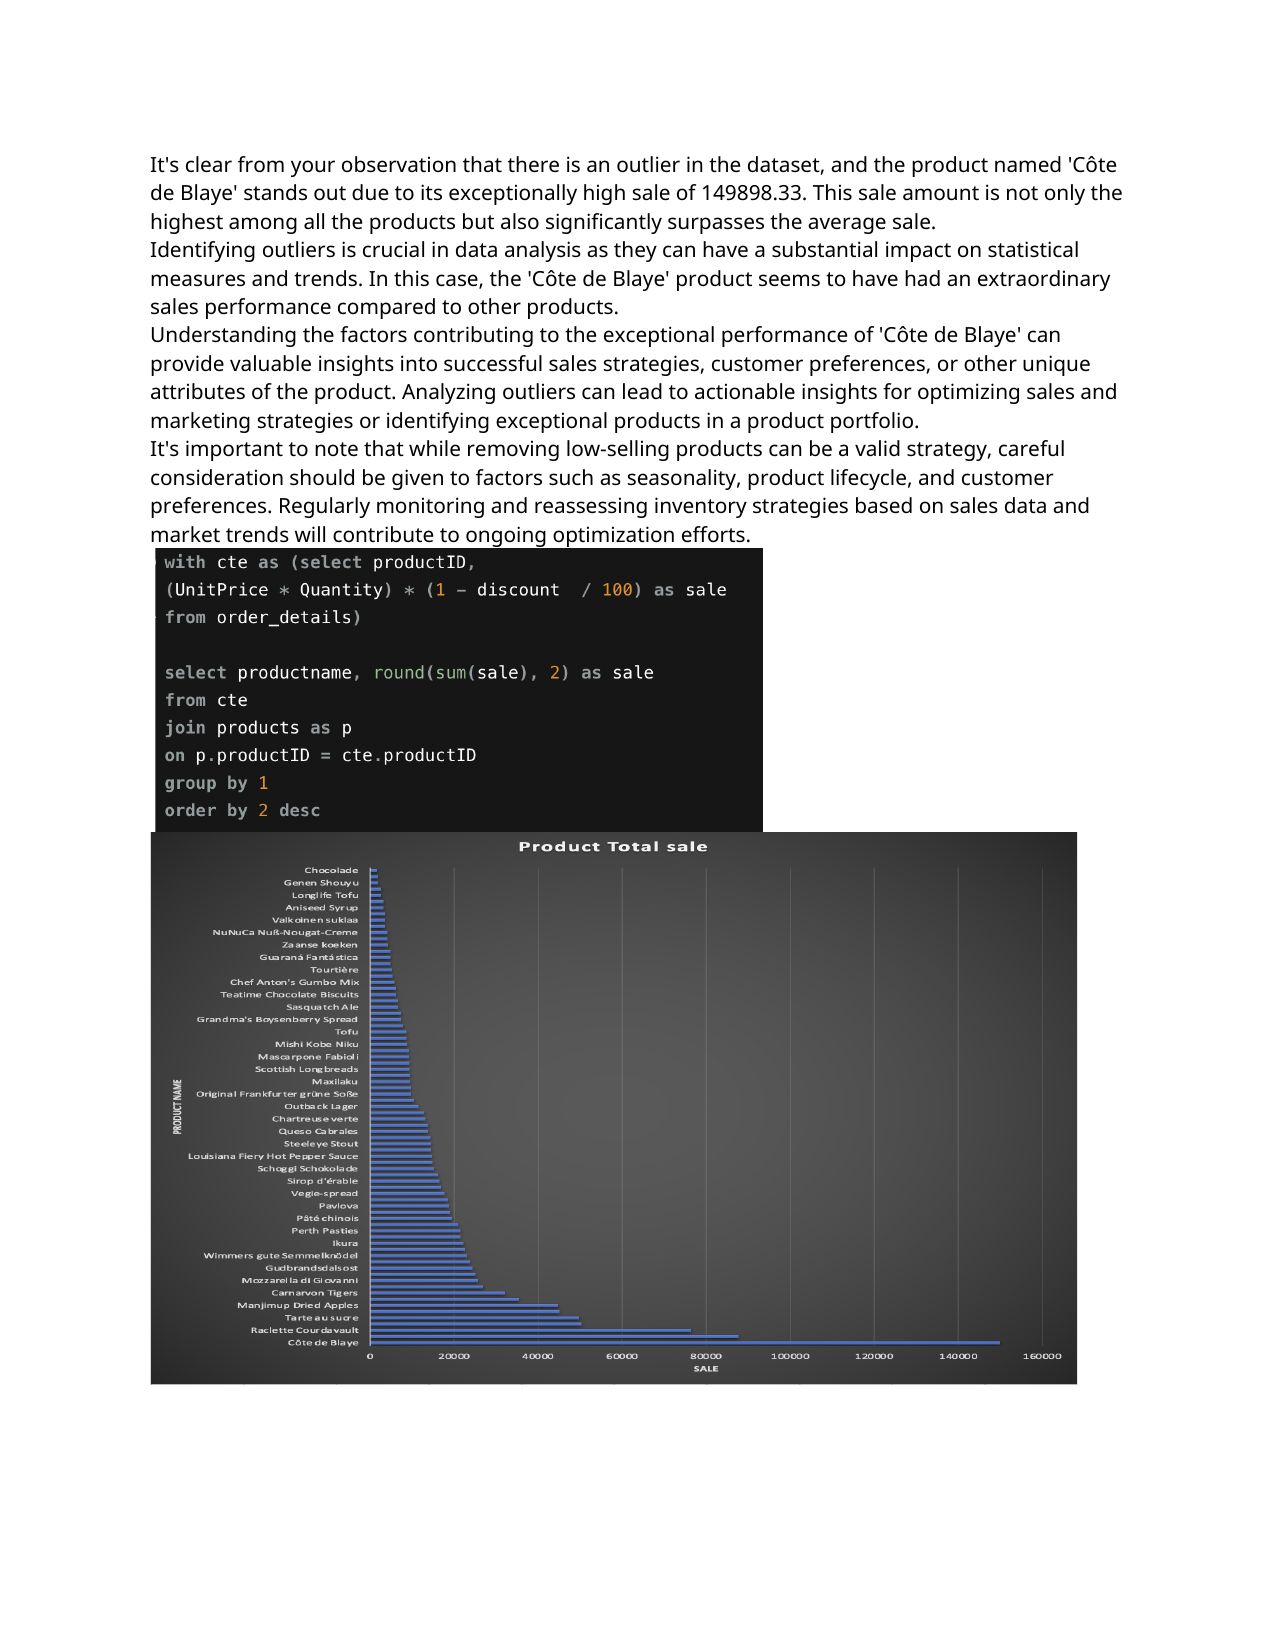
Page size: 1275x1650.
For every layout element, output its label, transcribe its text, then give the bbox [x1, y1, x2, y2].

text It's important to note that while removing low-selling products can be a valid strategy, careful consideration should be given to factors such as seasonality, product lifecycle, and customer preferences. Regularly monitoring and reassessing inventory strategies based on sales data and market trends will contribute to ongoing optimization efforts. [150, 434, 1125, 548]
picture [150, 548, 1078, 1385]
text Understanding the factors contributing to the exceptional performance of 'Côte de Blaye' can provide valuable insights into successful sales strategies, customer preferences, or other unique attributes of the product. Analyzing outliers can lead to actionable insights for optimizing sales and marketing strategies or identifying exceptional products in a product portfolio. [150, 321, 1125, 434]
text Identifying outliers is crucial in data analysis as they can have a substantial impact on statistical measures and trends. In this case, the 'Côte de Blaye' product seems to have had an extraordinary sales performance compared to other products. [150, 235, 1125, 321]
text It's clear from your observation that there is an outlier in the dataset, and the product named 'Côte de Blaye' stands out due to its exceptionally high sale of 149898.33. This sale amount is not only the highest among all the products but also significantly surpasses the average sale. [150, 150, 1125, 235]
